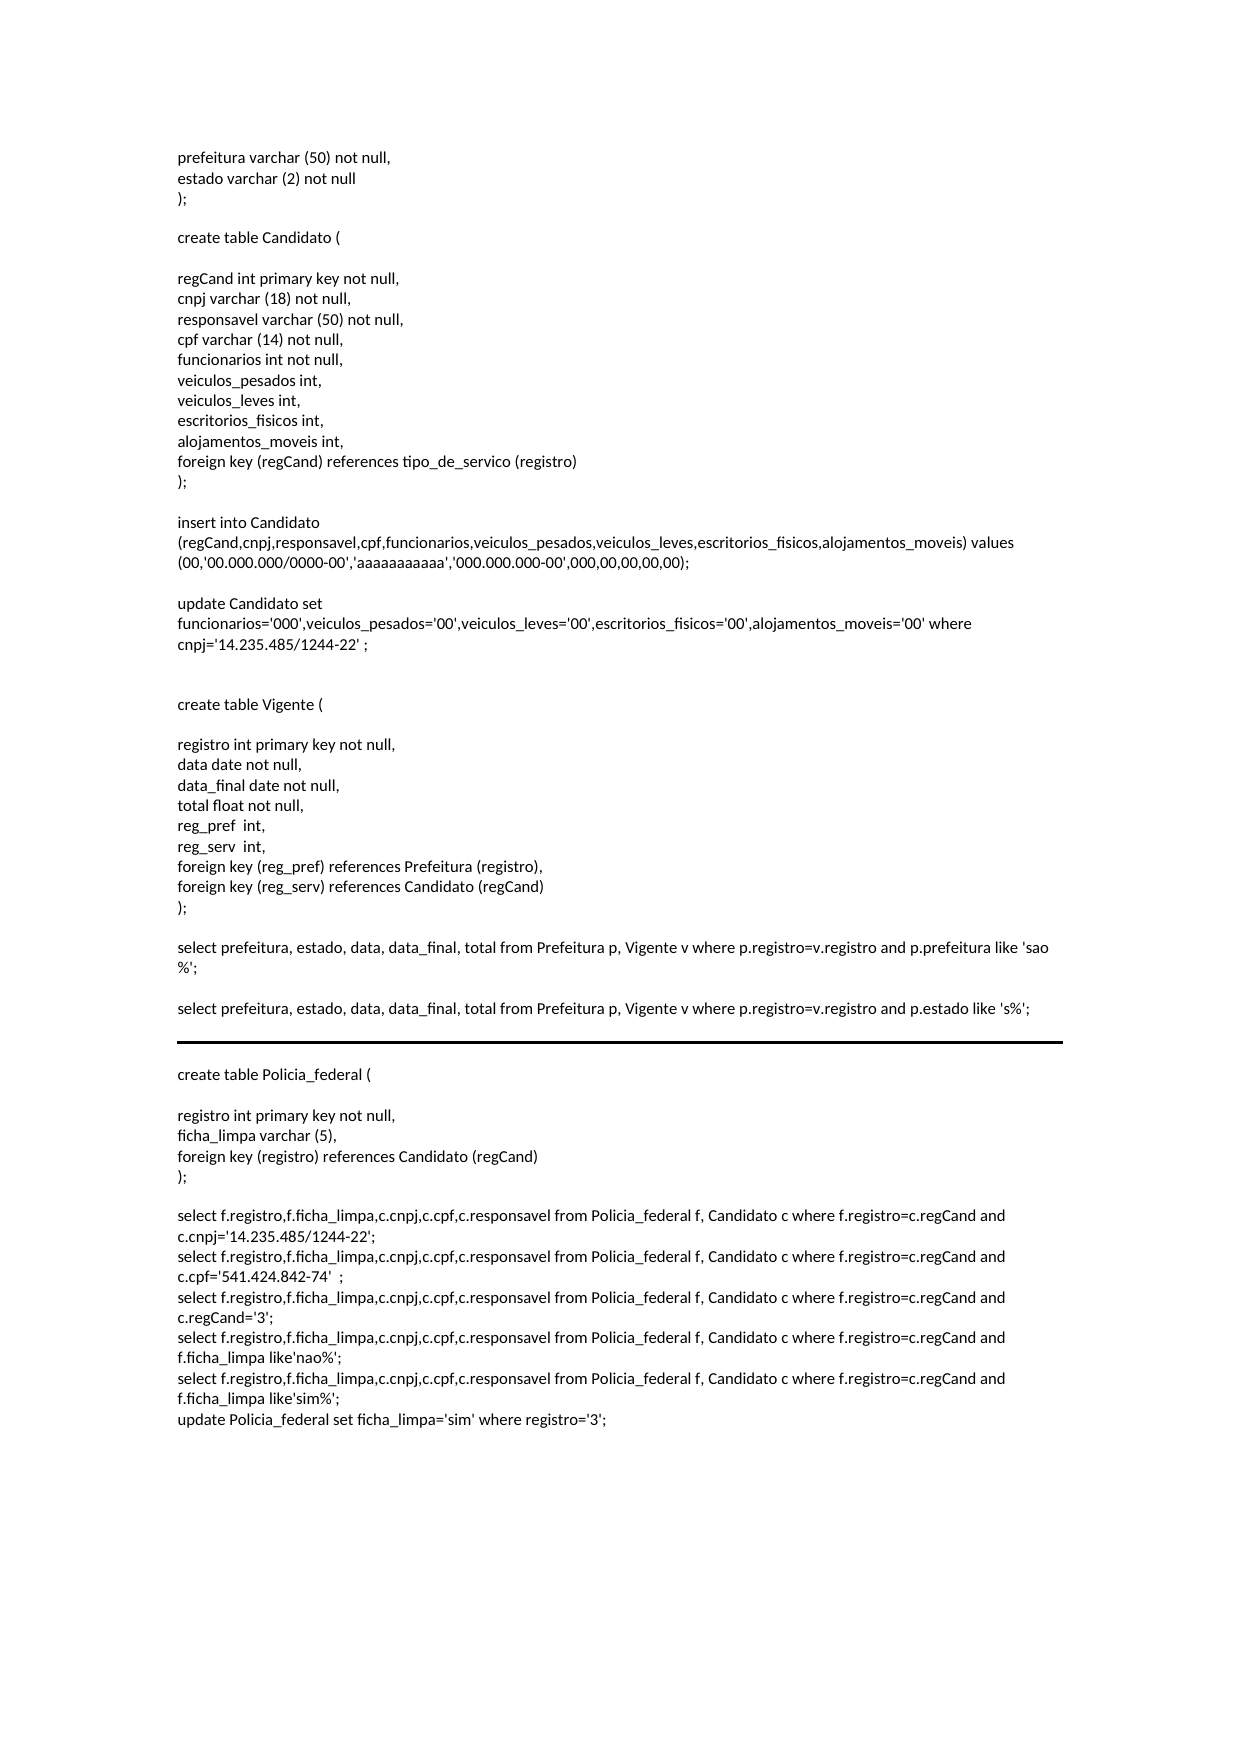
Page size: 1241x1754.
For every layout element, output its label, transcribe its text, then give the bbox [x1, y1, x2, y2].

text foreign key (registro) references Candidato (regCand) [177, 1146, 1063, 1166]
text update Candidato set funcionarios='000',veiculos_pesados='00',veiculos_leves='00',escritorios_fisicos='00',alojamentos_moveis='00' where cnpj='14.235.485/1244-22' ; [177, 593, 1063, 654]
text ); [177, 188, 1063, 208]
text ficha_limpa varchar (5), [177, 1126, 1063, 1146]
text ); [177, 1166, 1063, 1186]
text veiculos_pesados int, [177, 370, 1063, 390]
text cnpj varchar (18) not null, [177, 289, 1063, 309]
text select f.registro,f.ficha_limpa,c.cnpj,c.cpf,c.responsavel from Policia_federal f, Candidato c where f.registro=c.regCand and c.regCand='3'; [177, 1287, 1063, 1327]
text prefeitura varchar (50) not null, [177, 148, 1063, 168]
text funcionarios int not null, [177, 349, 1063, 370]
text update Policia_federal set ficha_limpa='sim' where registro='3'; [177, 1409, 1063, 1429]
text data date not null, [177, 755, 1063, 775]
text foreign key (regCand) references tipo_de_servico (registro) [177, 451, 1063, 471]
text registro int primary key not null, [177, 734, 1063, 755]
text alojamentos_moveis int, [177, 431, 1063, 451]
text regCand int primary key not null, [177, 268, 1063, 289]
text reg_serv int, [177, 836, 1063, 856]
text create table Candidato ( [177, 208, 1063, 248]
text select f.registro,f.ficha_limpa,c.cnpj,c.cpf,c.responsavel from Policia_federal f, Candidato c where f.registro=c.regCand and f.ficha_limpa like'nao%'; [177, 1327, 1063, 1368]
text veiculos_leves int, [177, 390, 1063, 411]
text registro int primary key not null, [177, 1105, 1063, 1126]
text ); [177, 897, 1063, 917]
text foreign key (reg_pref) references Prefeitura (registro), [177, 856, 1063, 877]
text ); [177, 471, 1063, 492]
text total float not null, [177, 795, 1063, 816]
text select prefeitura, estado, data, data_final, total from Prefeitura p, Vigente v where p.registro=v.registro and p.estado like 's%'; [177, 998, 1063, 1019]
text responsavel varchar (50) not null, [177, 309, 1063, 329]
text data_final date not null, [177, 775, 1063, 795]
text select f.registro,f.ficha_limpa,c.cnpj,c.cpf,c.responsavel from Policia_federal f, Candidato c where f.registro=c.regCand and c.cpf='541.424.842-74' ; [177, 1246, 1063, 1287]
text estado varchar (2) not null [177, 168, 1063, 188]
text cpf varchar (14) not null, [177, 329, 1063, 349]
text reg_pref int, [177, 816, 1063, 836]
text escritorios_fisicos int, [177, 411, 1063, 431]
text select prefeitura, estado, data, data_final, total from Prefeitura p, Vigente v where p.registro=v.registro and p.prefeitura like 'sao%'; [177, 937, 1063, 978]
text select f.registro,f.ficha_limpa,c.cnpj,c.cpf,c.responsavel from Policia_federal f, Candidato c where f.registro=c.regCand and c.cnpj='14.235.485/1244-22'; [177, 1186, 1063, 1246]
text create table Vigente ( [177, 694, 1063, 714]
text insert into Candidato (regCand,cnpj,responsavel,cpf,funcionarios,veiculos_pesados,veiculos_leves,escritorios_fisicos,alojamentos_moveis) values (00,'00.000.000/0000-00','aaaaaaaaaaa','000.000.000-00',000,00,00,00,00); [177, 512, 1063, 573]
text create table Policia_federal ( [177, 1064, 1063, 1085]
text select f.registro,f.ficha_limpa,c.cnpj,c.cpf,c.responsavel from Policia_federal f, Candidato c where f.registro=c.regCand and f.ficha_limpa like'sim%'; [177, 1368, 1063, 1409]
text foreign key (reg_serv) references Candidato (regCand) [177, 877, 1063, 897]
